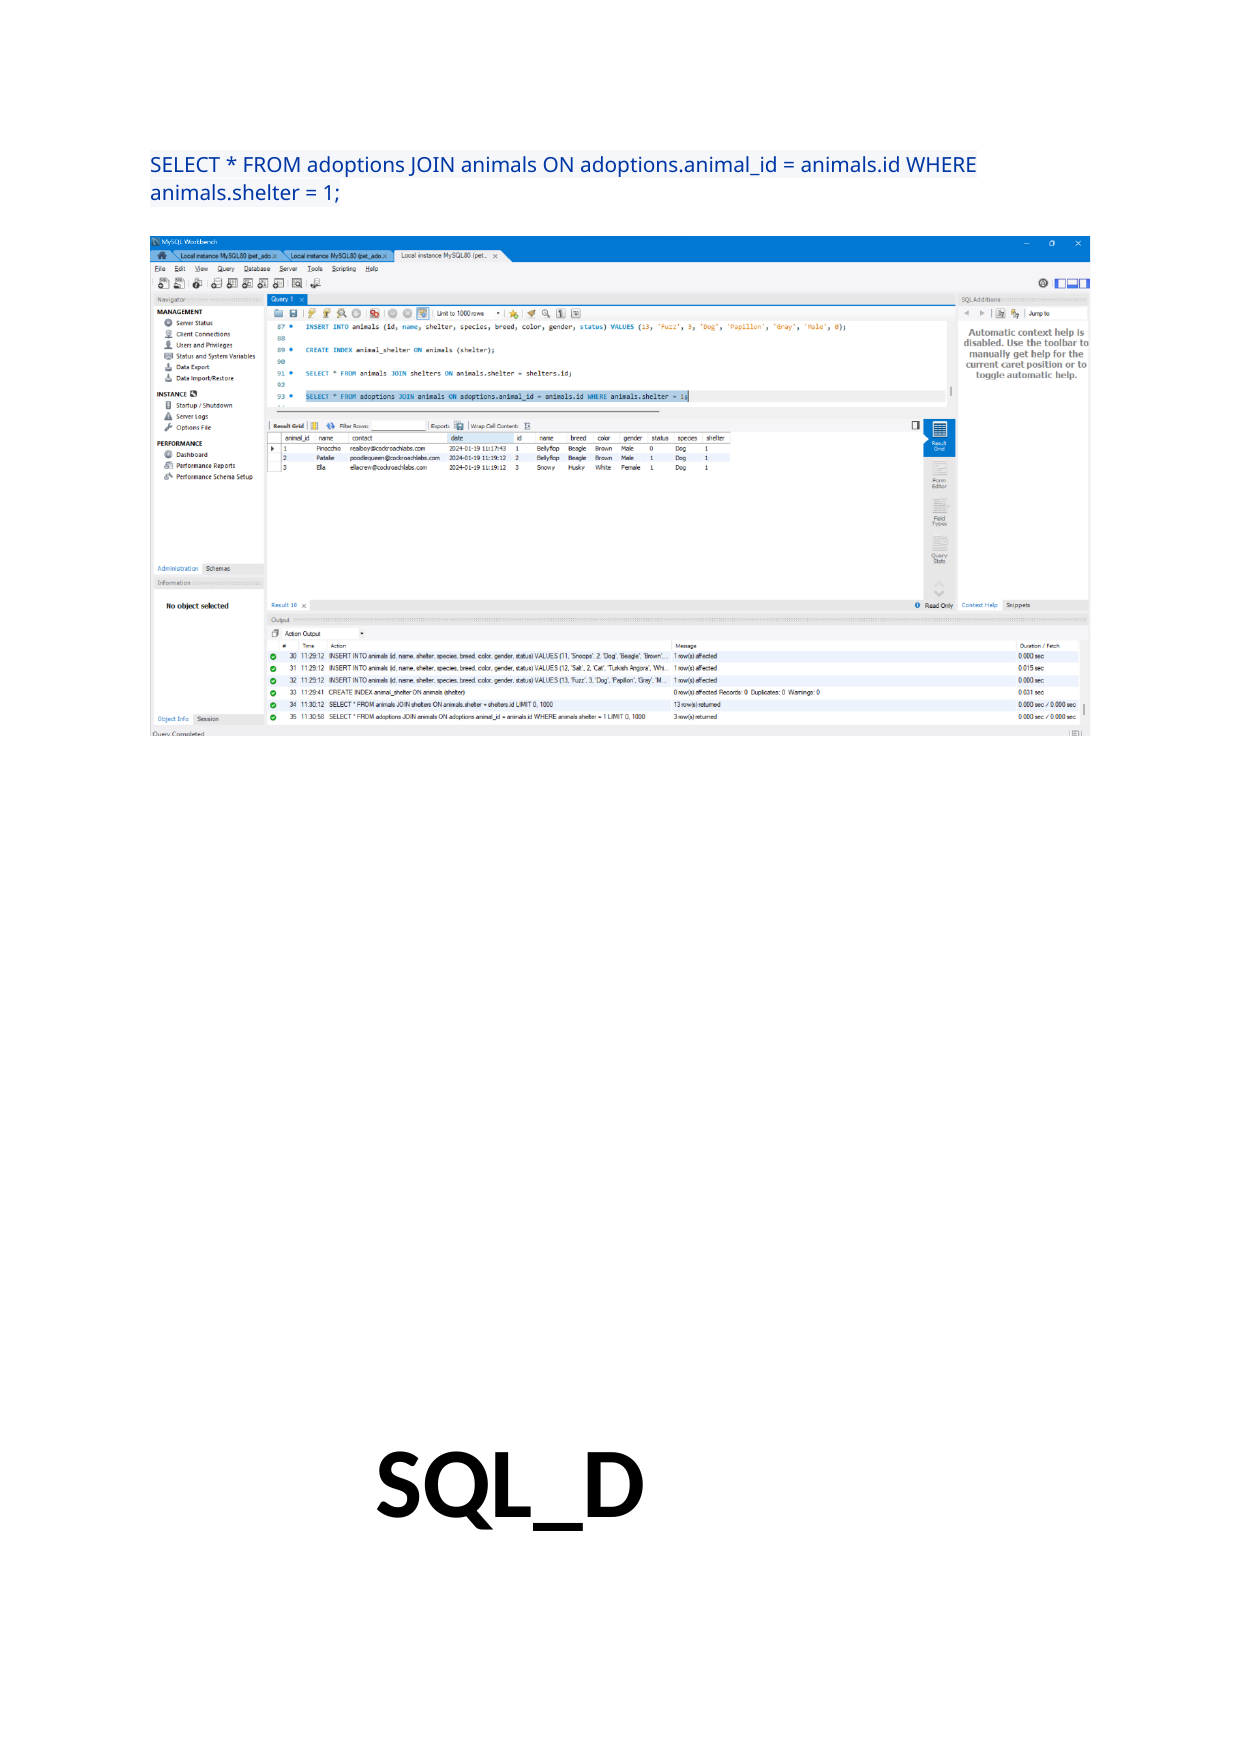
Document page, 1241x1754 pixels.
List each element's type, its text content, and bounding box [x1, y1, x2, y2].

picture [150, 236, 1091, 736]
text SQL_D [300, 1421, 1090, 1543]
text SELECT * FROM adoptions JOIN animals ON adoptions.animal_id = animals.id WHERE animals.shelter = 1; [150, 150, 1090, 207]
